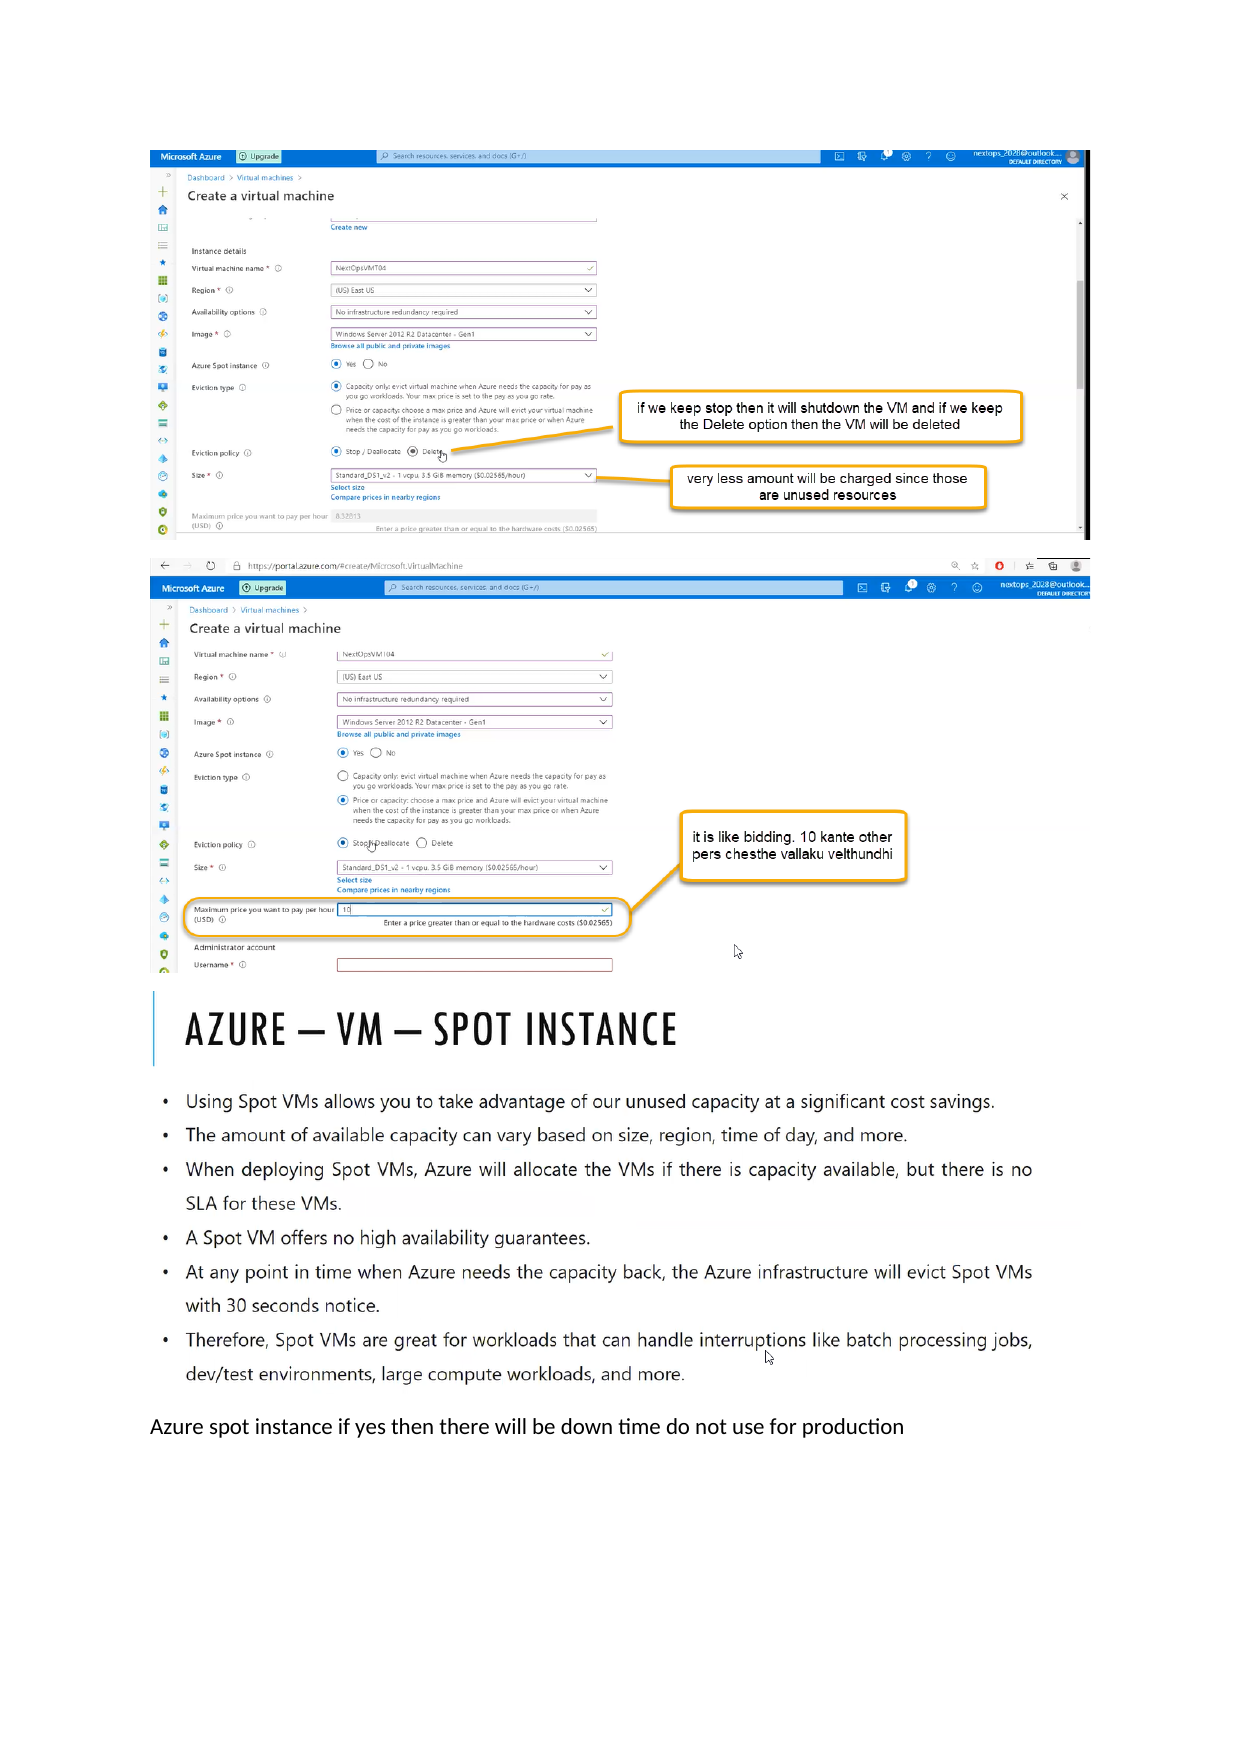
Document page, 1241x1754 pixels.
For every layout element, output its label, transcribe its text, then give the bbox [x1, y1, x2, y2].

picture [150, 150, 1091, 540]
picture [150, 991, 1091, 1394]
picture [150, 558, 1091, 973]
text Azure spot instance if yes then there will be down time do not use for production [150, 1412, 1090, 1440]
